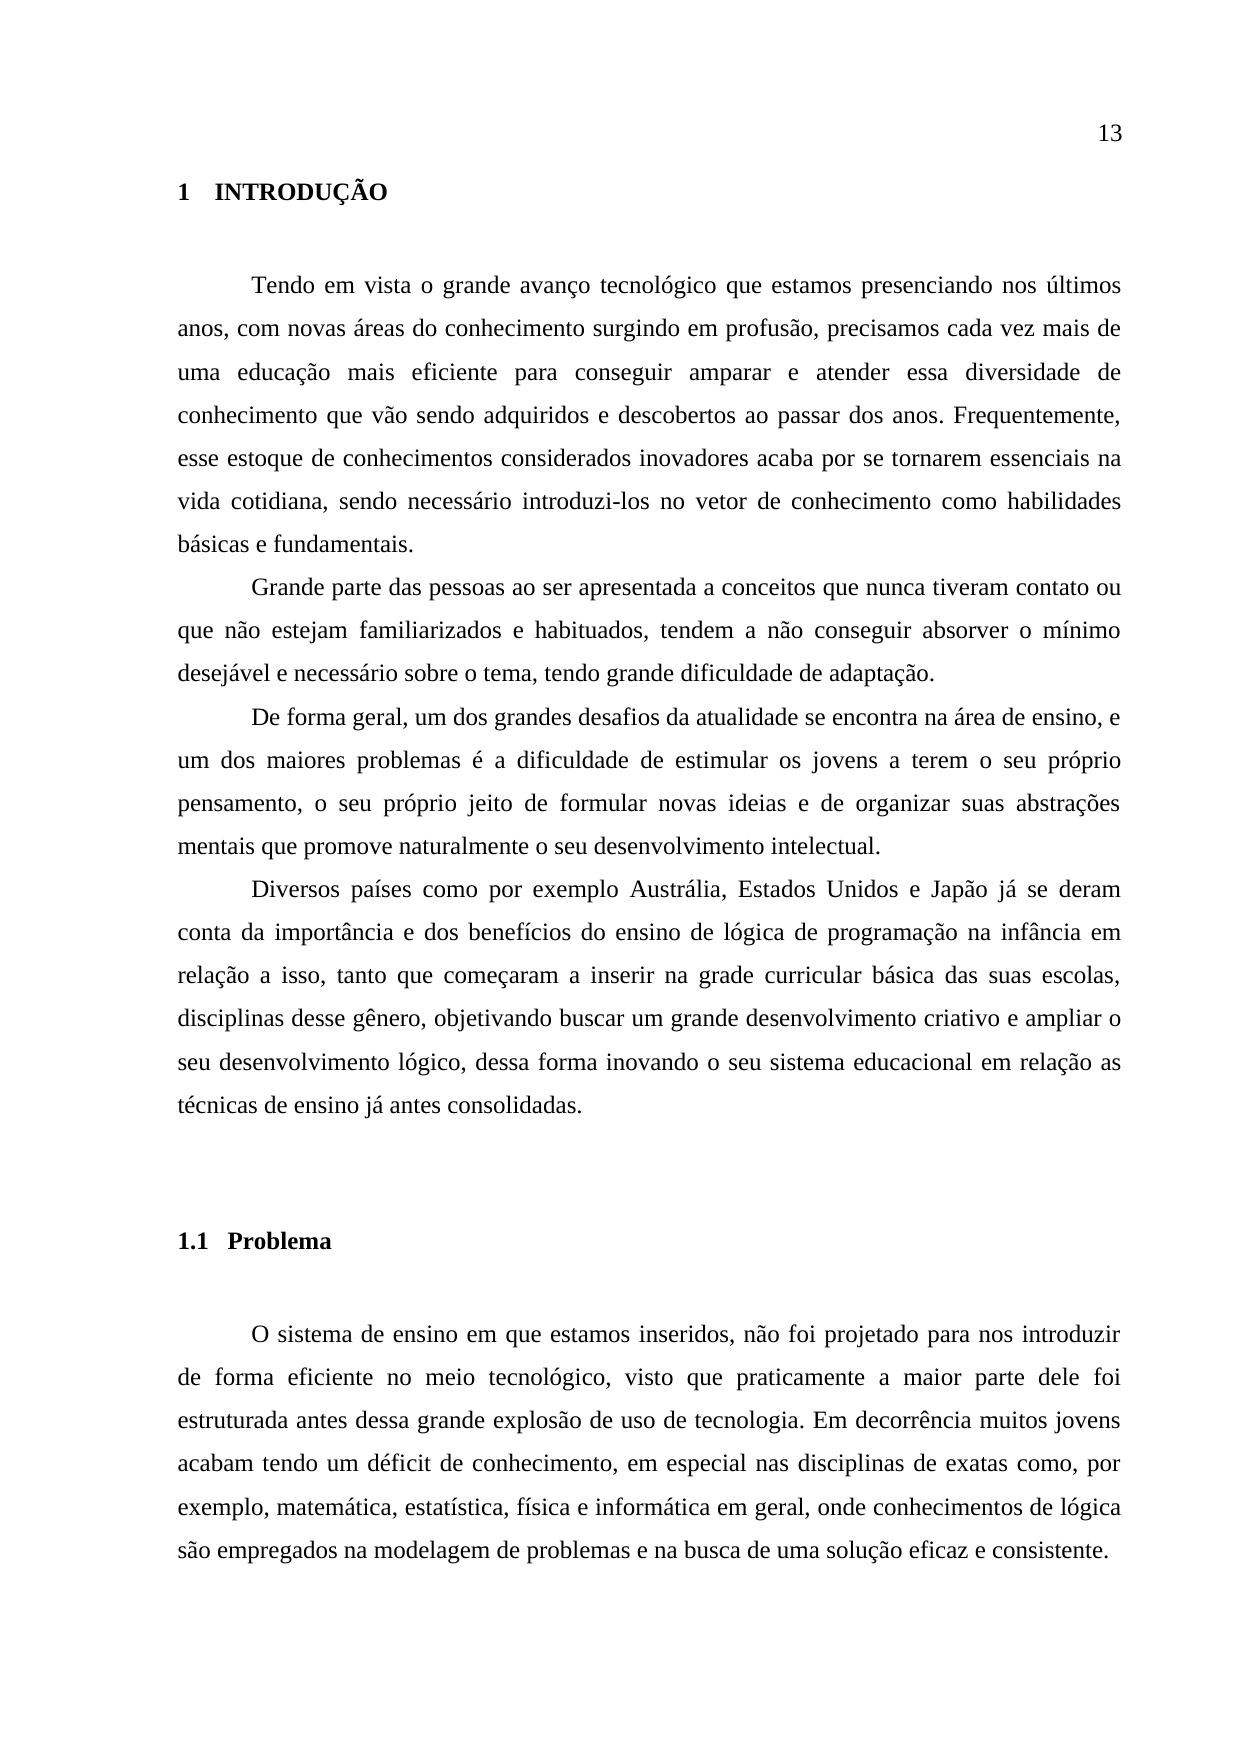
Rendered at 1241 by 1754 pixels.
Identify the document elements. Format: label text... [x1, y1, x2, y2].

text Tendo em vista o grande avanço tecnológico que estamos presenciando nos últimos anos, com novas áreas do conhecimento surgindo em profusão, precisamos cada vez mais de uma educação mais eficiente para conseguir amparar e atender essa diversidade de conhecimento que vão sendo adquiridos e descobertos ao passar dos anos. Frequentemente, esse estoque de conhecimentos considerados inovadores acaba por se tornarem essenciais na vida cotidiana, sendo necessário introduzi-los no vetor de conhecimento como habilidades básicas e fundamentais. [177, 270, 1122, 558]
text Grande parte das pessoas ao ser apresentada a conceitos que nunca tiveram contato ou que não estejam familiarizados e habituados, tendem a não conseguir absorver o mínimo desejável e necessário sobre o tema, tendo grande dificuldade de adaptação. [177, 572, 1122, 687]
text INTRODUÇÃO [177, 177, 1122, 206]
text Problema [177, 1226, 1122, 1255]
text Diversos países como por exemplo Austrália, Estados Unidos e Japão já se deram conta da importância e dos benefícios do ensino de lógica de programação na infância em relação a isso, tanto que começaram a inserir na grade curricular básica das suas escolas, disciplinas desse gênero, objetivando buscar um grande desenvolvimento criativo e ampliar o seu desenvolvimento lógico, dessa forma inovando o seu sistema educacional em relação as técnicas de ensino já antes consolidadas. [177, 874, 1122, 1118]
text O sistema de ensino em que estamos inseridos, não foi projetado para nos introduzir de forma eficiente no meio tecnológico, visto que praticamente a maior parte dele foi estruturada antes dessa grande explosão de uso de tecnologia. Em decorrência muitos jovens acabam tendo um déficit de conhecimento, em especial nas disciplinas de exatas como, por exemplo, matemática, estatística, física e informática em geral, onde conhecimentos de lógica são empregados na modelagem de problemas e na busca de uma solução eficaz e consistente. [177, 1319, 1122, 1563]
text De forma geral, um dos grandes desafios da atualidade se encontra na área de ensino, e um dos maiores problemas é a dificuldade de estimular os jovens a terem o seu próprio pensamento, o seu próprio jeito de formular novas ideias e de organizar suas abstrações mentais que promove naturalmente o seu desenvolvimento intelectual. [177, 702, 1122, 860]
